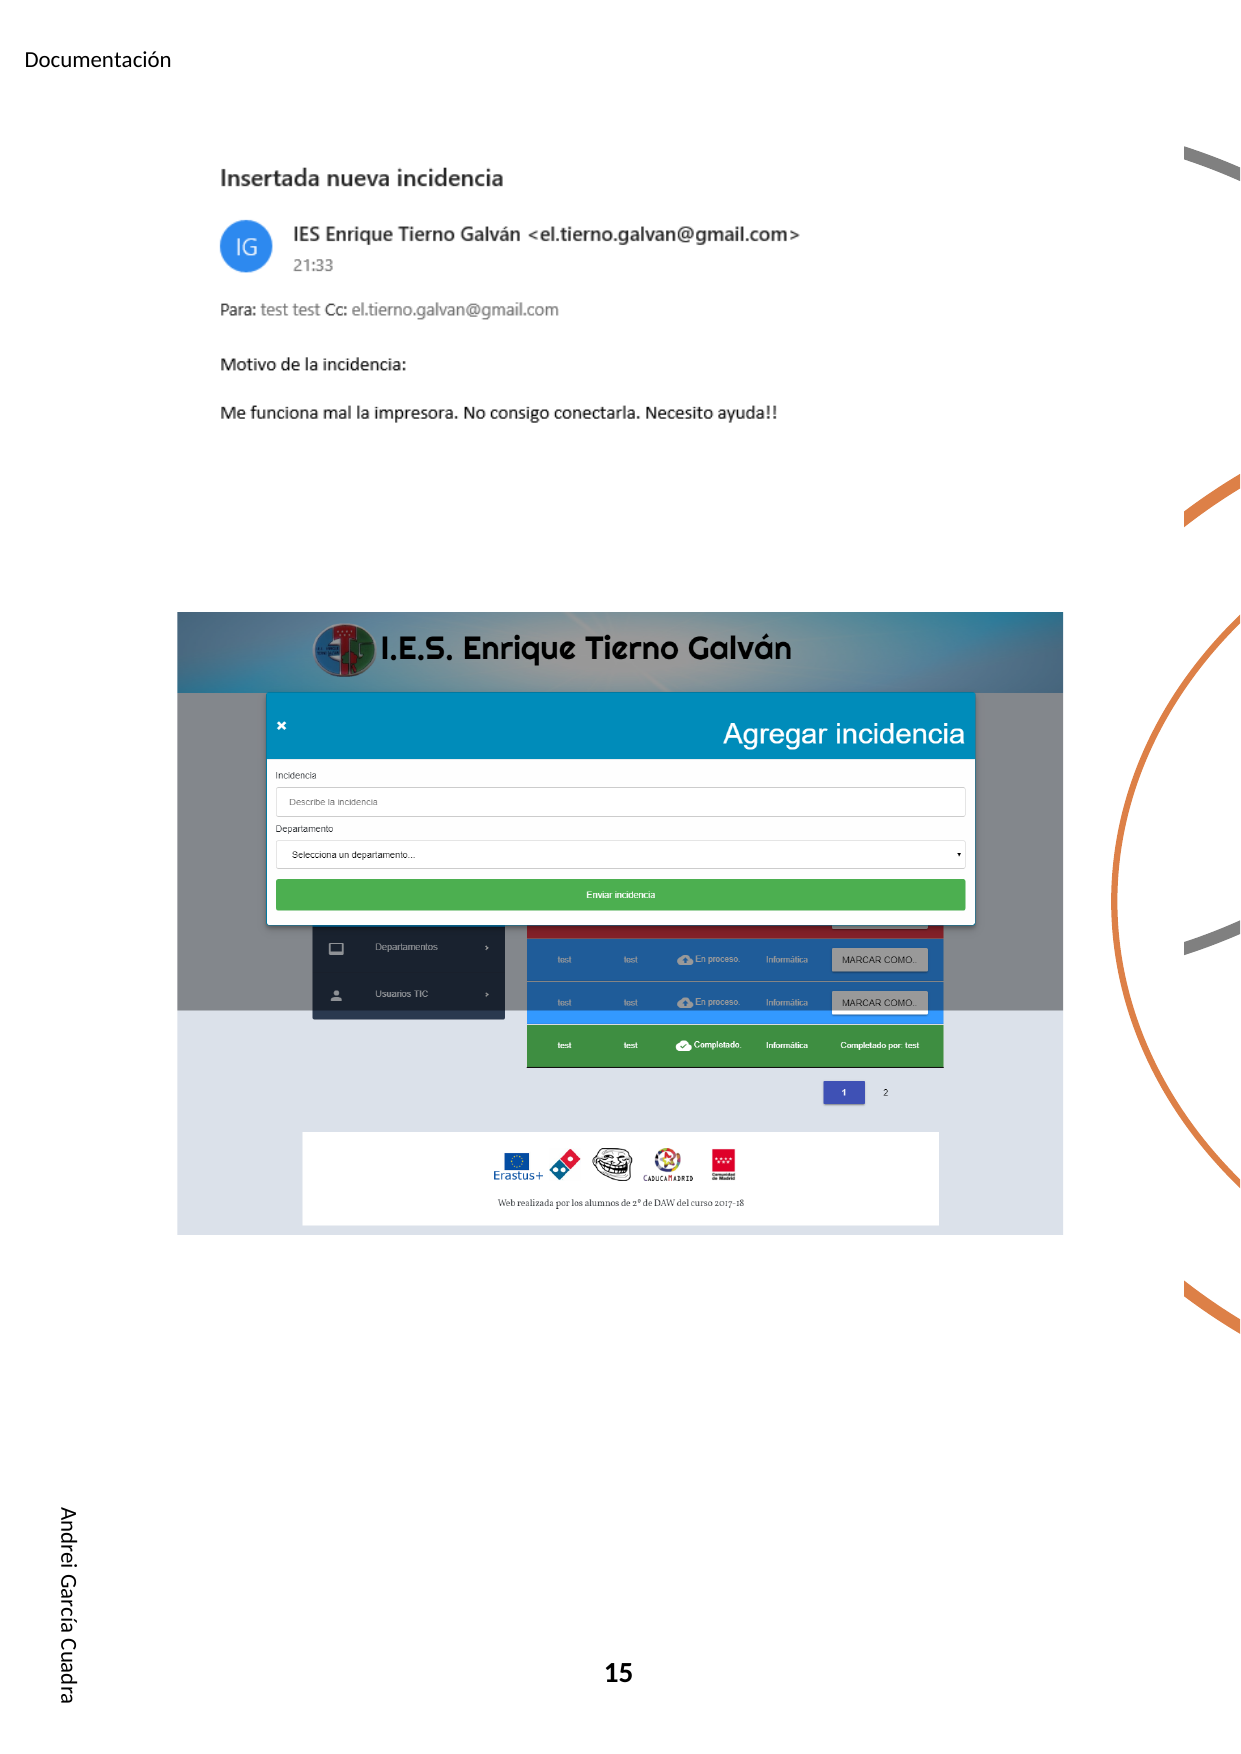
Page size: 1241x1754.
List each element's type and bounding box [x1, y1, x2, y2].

picture [177, 147, 1064, 594]
picture [177, 612, 1064, 1235]
